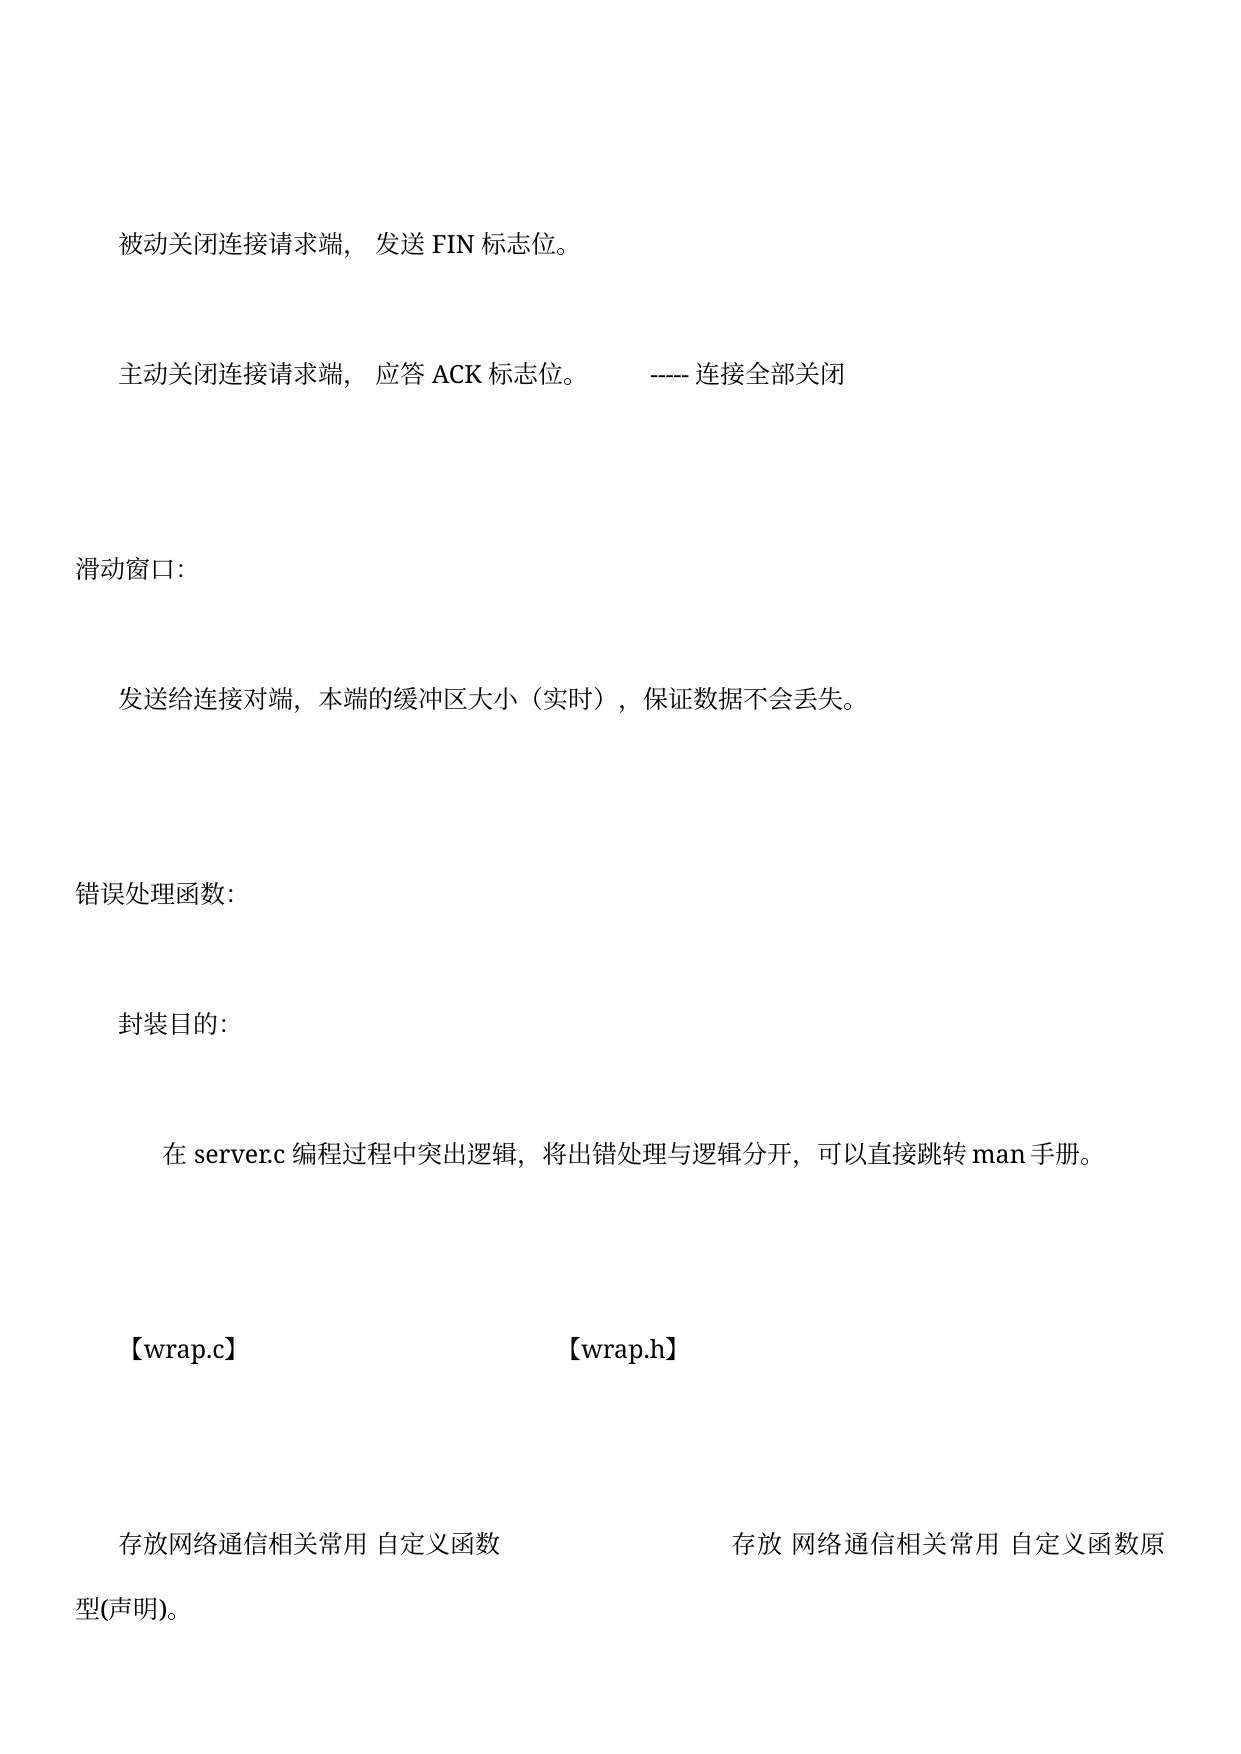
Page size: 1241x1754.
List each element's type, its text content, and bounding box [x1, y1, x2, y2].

text 主动关闭连接请求端， 应答 ACK 标志位。 ----- 连接全部关闭 [75, 341, 1165, 406]
text 【wrap.c】 【wrap.h】 [75, 1316, 1165, 1381]
text 错误处理函数： [75, 861, 1165, 926]
text 被动关闭连接请求端， 发送 FIN 标志位。 [75, 211, 1165, 276]
text 存放网络通信相关常用 自定义函数 存放 网络通信相关常用 自定义函数原型(声明)。 [75, 1511, 1165, 1641]
text 滑动窗口： [75, 536, 1165, 601]
text 发送给连接对端，本端的缓冲区大小（实时），保证数据不会丢失。 [75, 666, 1165, 731]
text 封装目的： [75, 991, 1165, 1056]
text 在 server.c 编程过程中突出逻辑，将出错处理与逻辑分开，可以直接跳转man手册。 [75, 1121, 1165, 1186]
